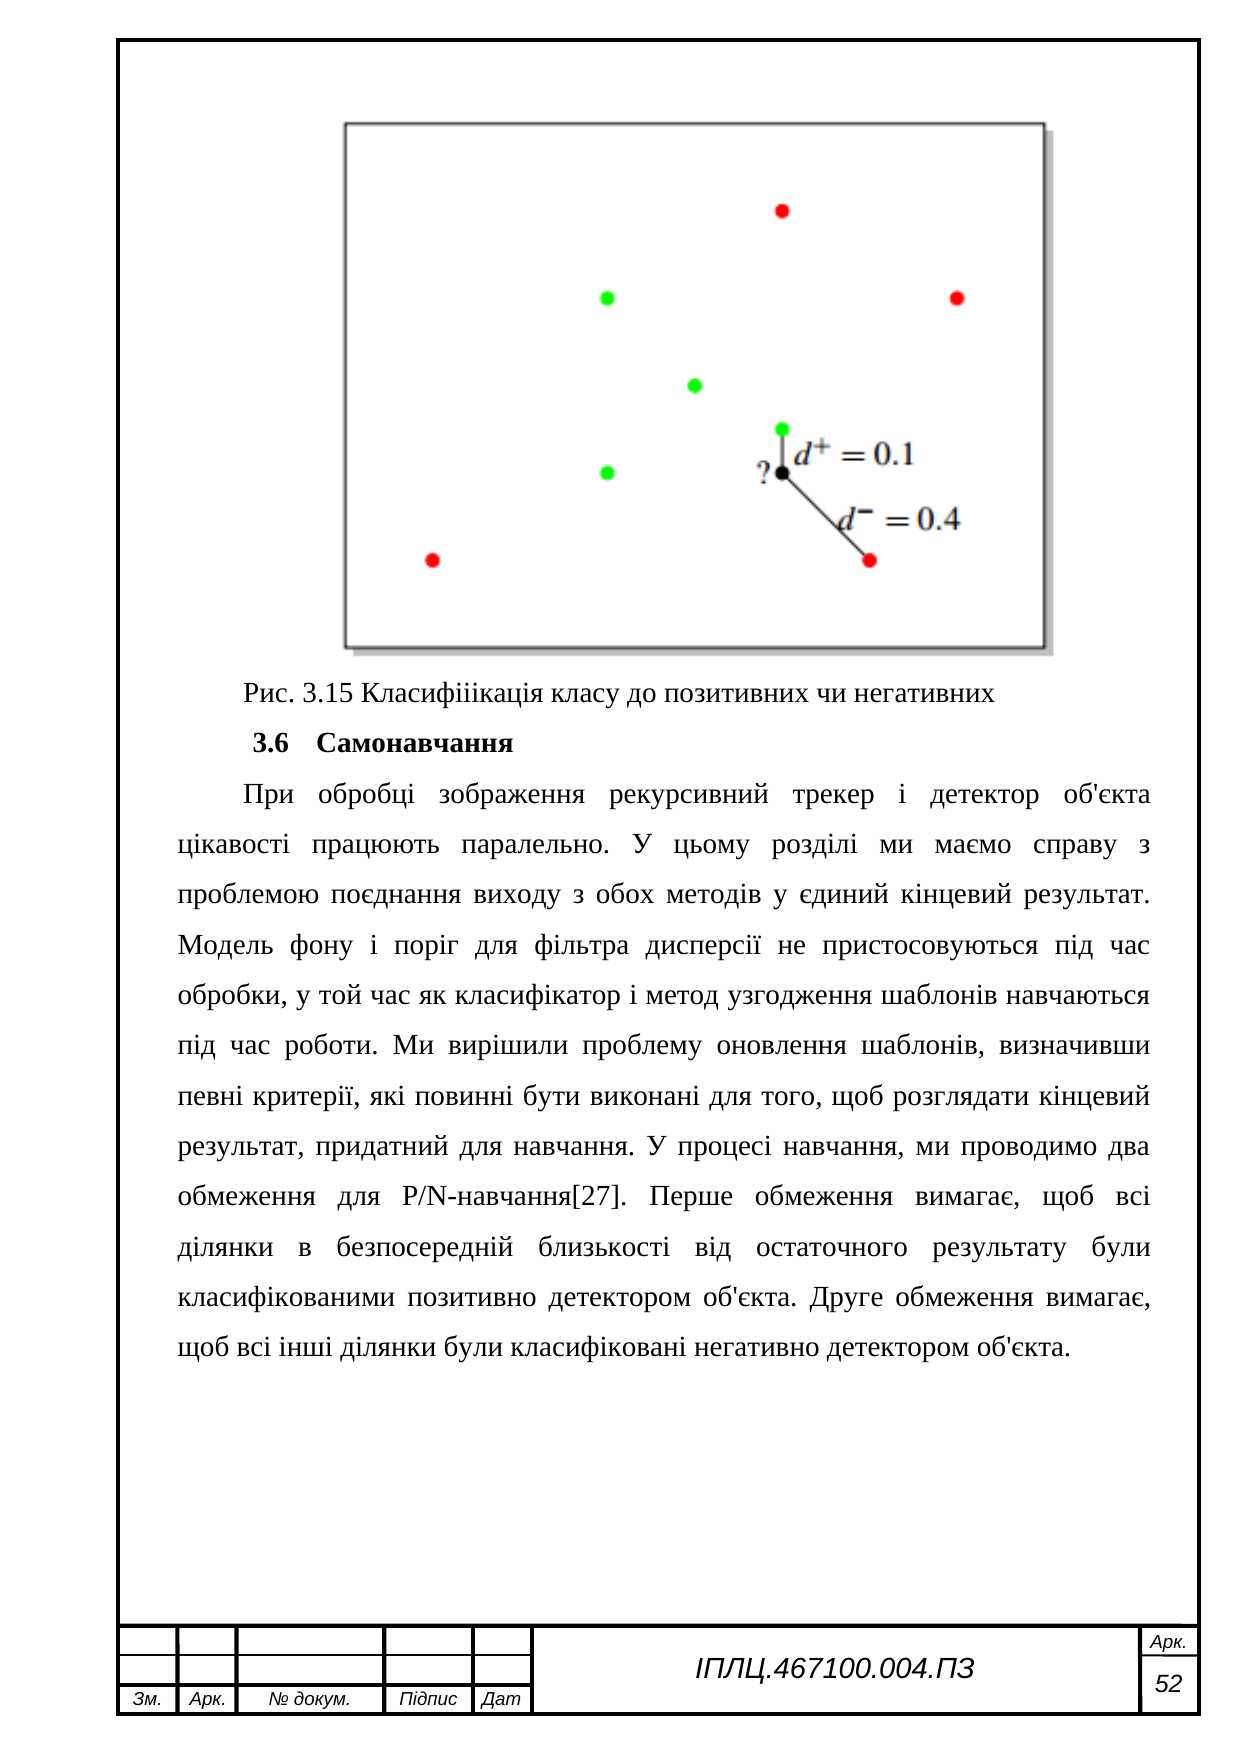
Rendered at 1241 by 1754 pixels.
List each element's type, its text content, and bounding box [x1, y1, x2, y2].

text Рис. 3.15 Класифііікація класу до позитивних чи негативних [177, 675, 1152, 709]
picture [325, 112, 1069, 661]
text При обробці зображення рекурсивний трекер і детектор об'єкта цікавості працюють паралельно. У цьому розділі ми маємо справу з проблемою поєднання виходу з обох методів у єдиний кінцевий результат. Модель фону і поріг для фільтра дисперсії не пристосовуються під час обробки, у той час як класифікатор і метод узгодження шаблонів навчаються під час роботи. Ми вирішили проблему оновлення шаблонів, визначивши певні критерії, які повинні бути виконані для того, щоб розглядати кінцевий результат, придатний для навчання. У процесі навчання, ми проводимо два обмеження для P/N-навчання[27]. Перше обмеження вимагає, щоб всі ділянки в безпосередній близькості від остаточного результату були класифікованими позитивно детектором об'єкта. Друге обмеження вимагає, щоб всі інші ділянки були класифіковані негативно детектором об'єкта. [177, 776, 1152, 1363]
subtitle Самонавчання [252, 726, 1152, 759]
